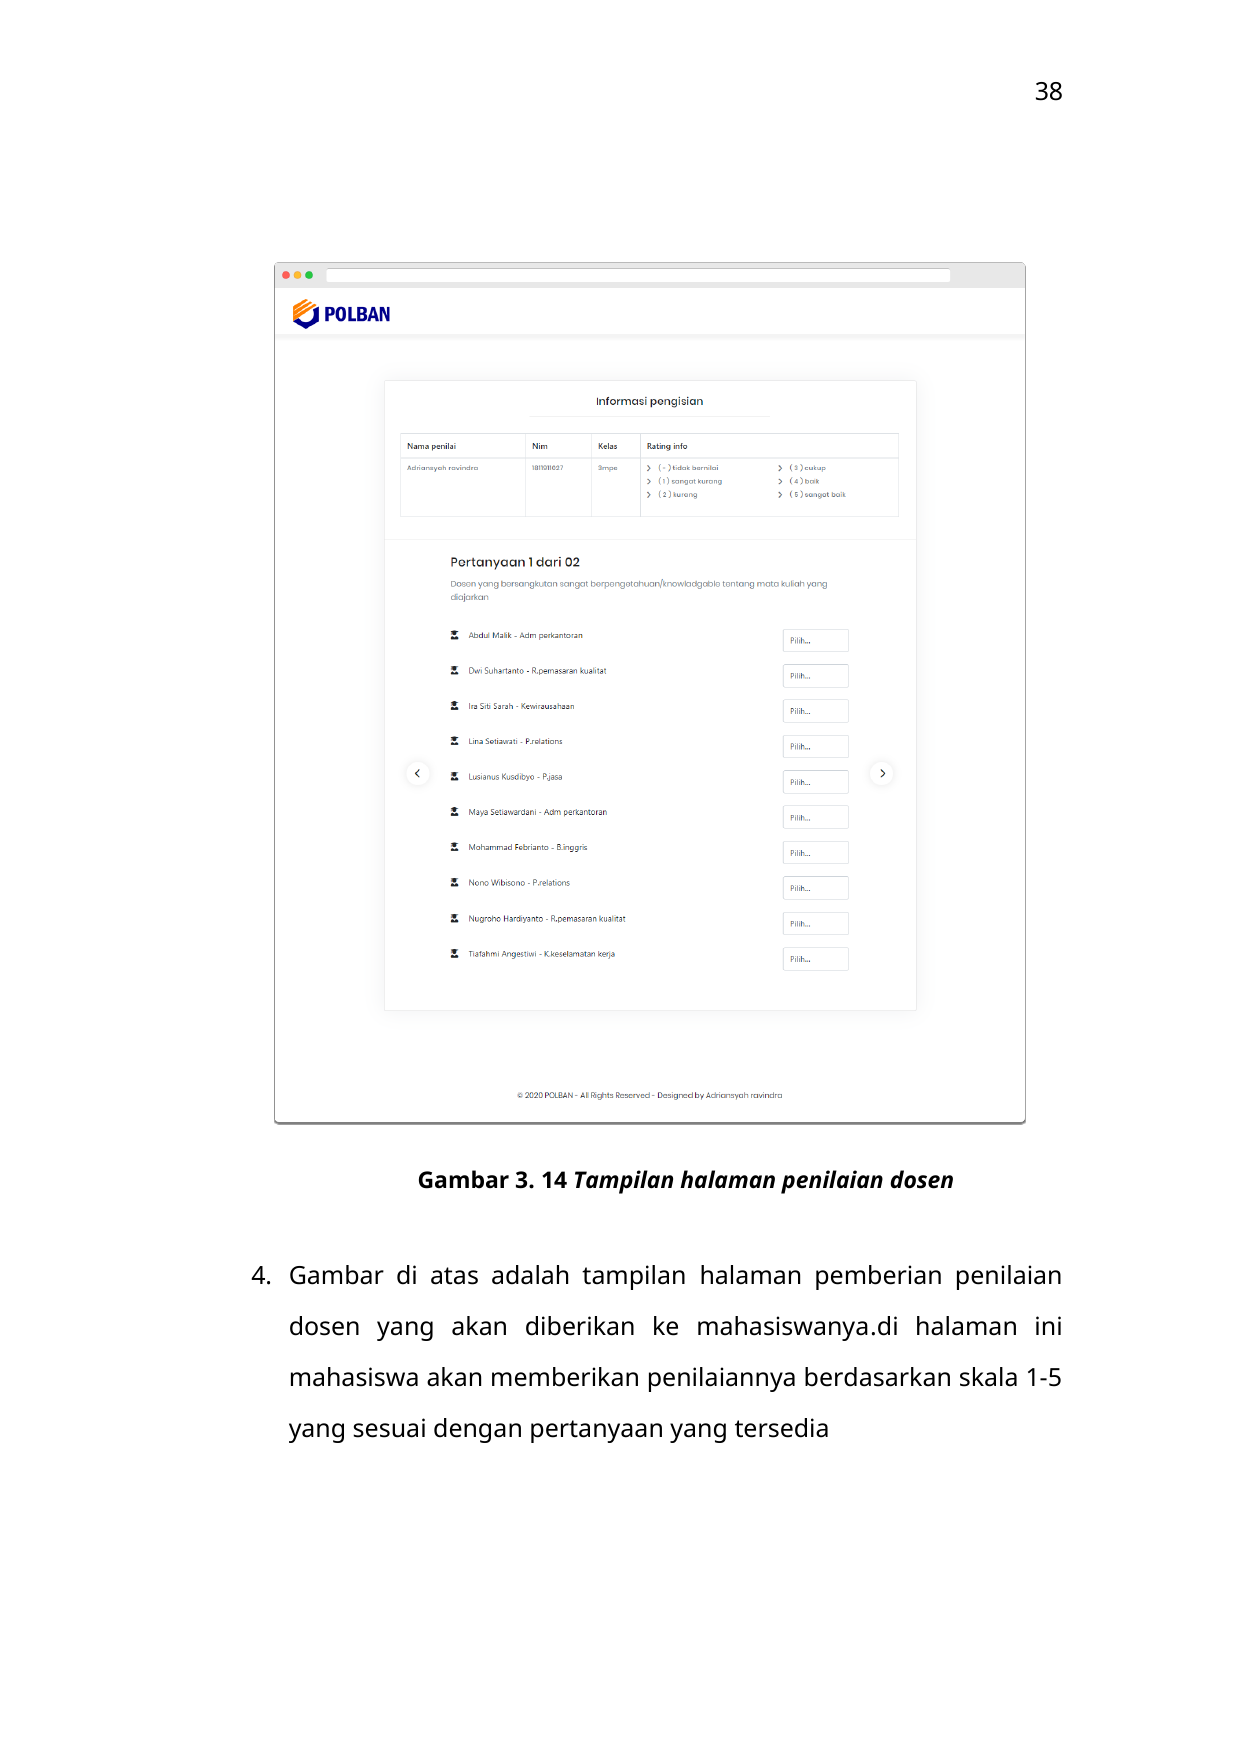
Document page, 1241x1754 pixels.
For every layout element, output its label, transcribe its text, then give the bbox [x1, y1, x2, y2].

picture [248, 236, 1051, 1148]
text Gambar 3. 14 Tampilan halaman penilaian dosen [236, 1164, 1063, 1196]
list Gambar di atas adalah tampilan halaman pemberian penilaian dosen yang akan diberikan ke mahasiswanya.di halaman ini mahasiswa akan memberikan penilaiannya berdasarkan skala 1-5 yang sesuai dengan pertanyaan yang tersedia [251, 1258, 1063, 1445]
